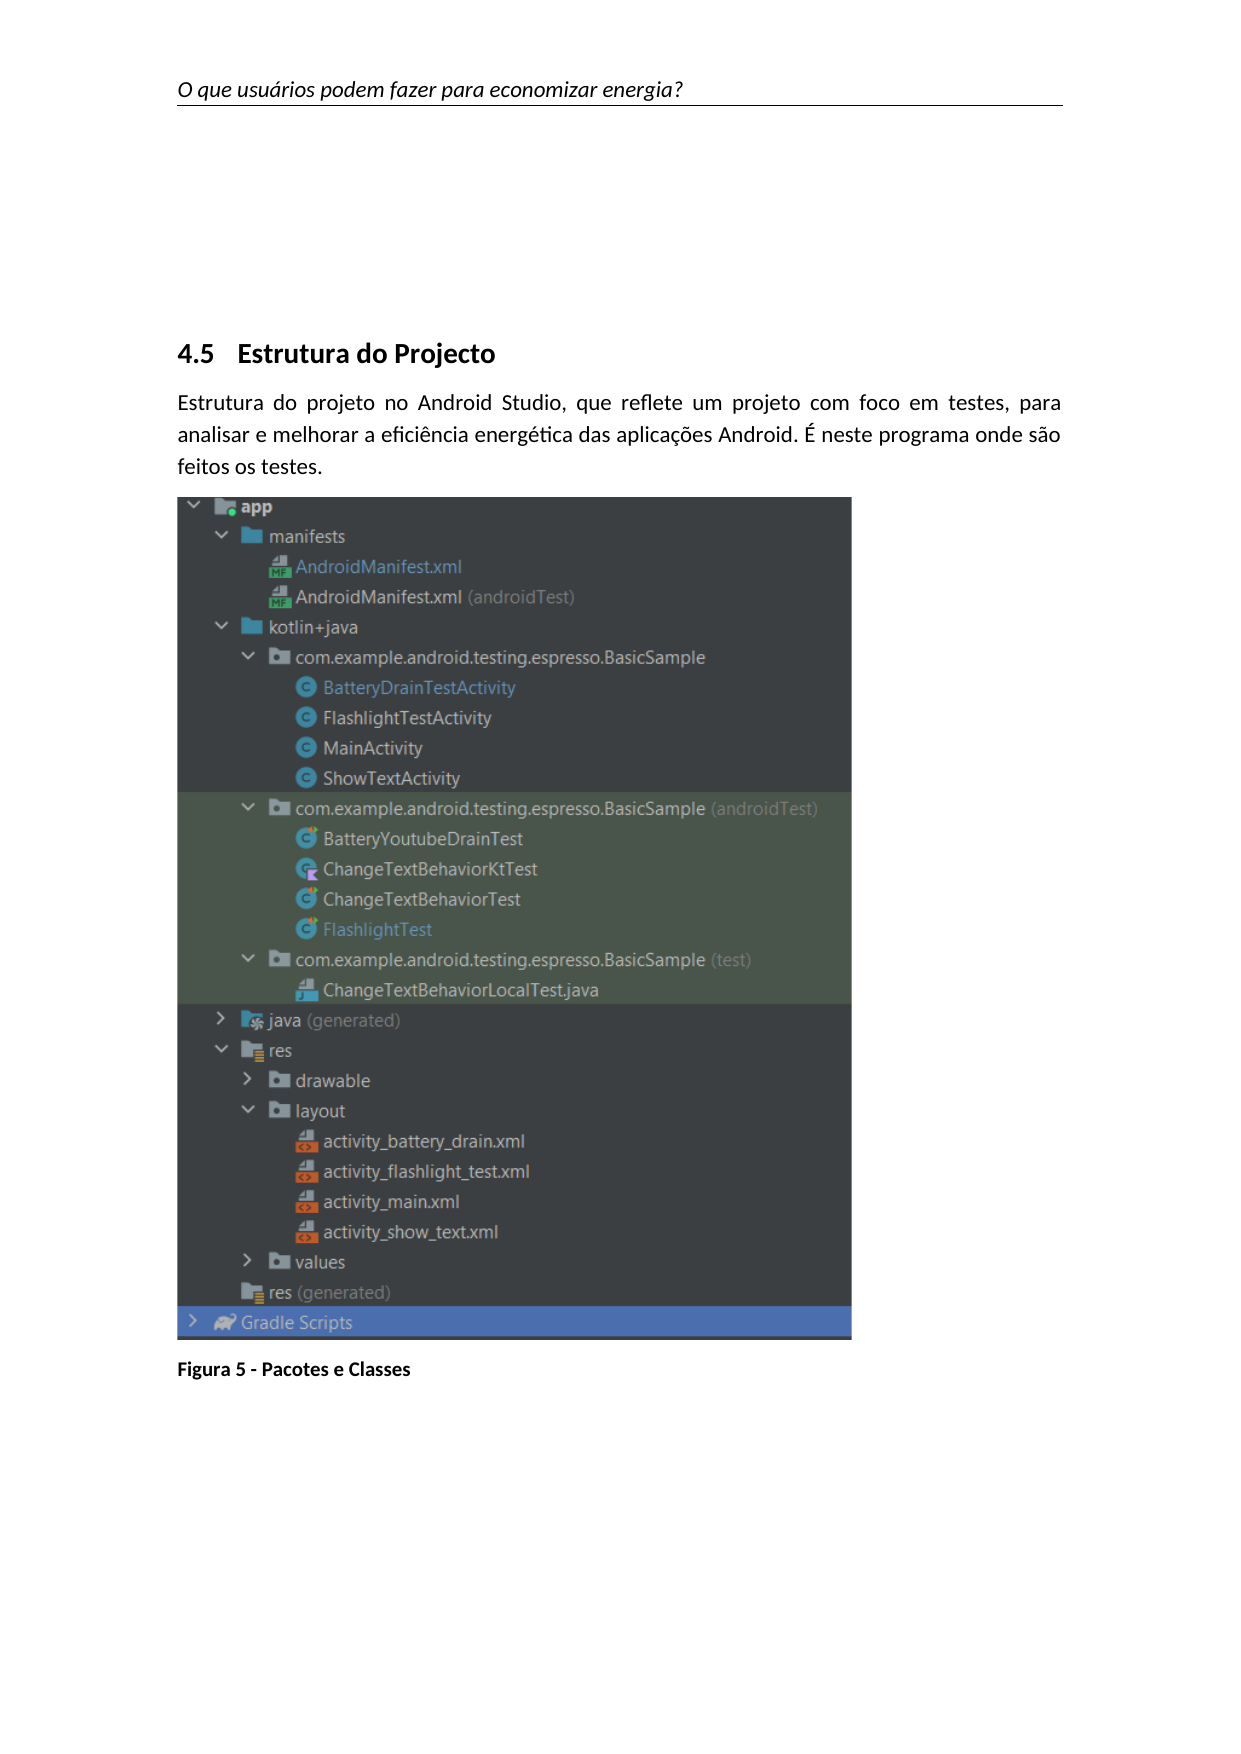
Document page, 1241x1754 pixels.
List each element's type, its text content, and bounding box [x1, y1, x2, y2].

text Estrutura do projeto no Android Studio, que reflete um projeto com foco em testes, para analisar e melhorar a eficiência energética das aplicações Android. É neste programa onde são feitos os testes. [177, 388, 1063, 481]
picture [177, 497, 852, 1340]
subtitle Estrutura do Projecto [177, 335, 1063, 370]
text Figura 5 - Pacotes e Classes [177, 1356, 1063, 1382]
